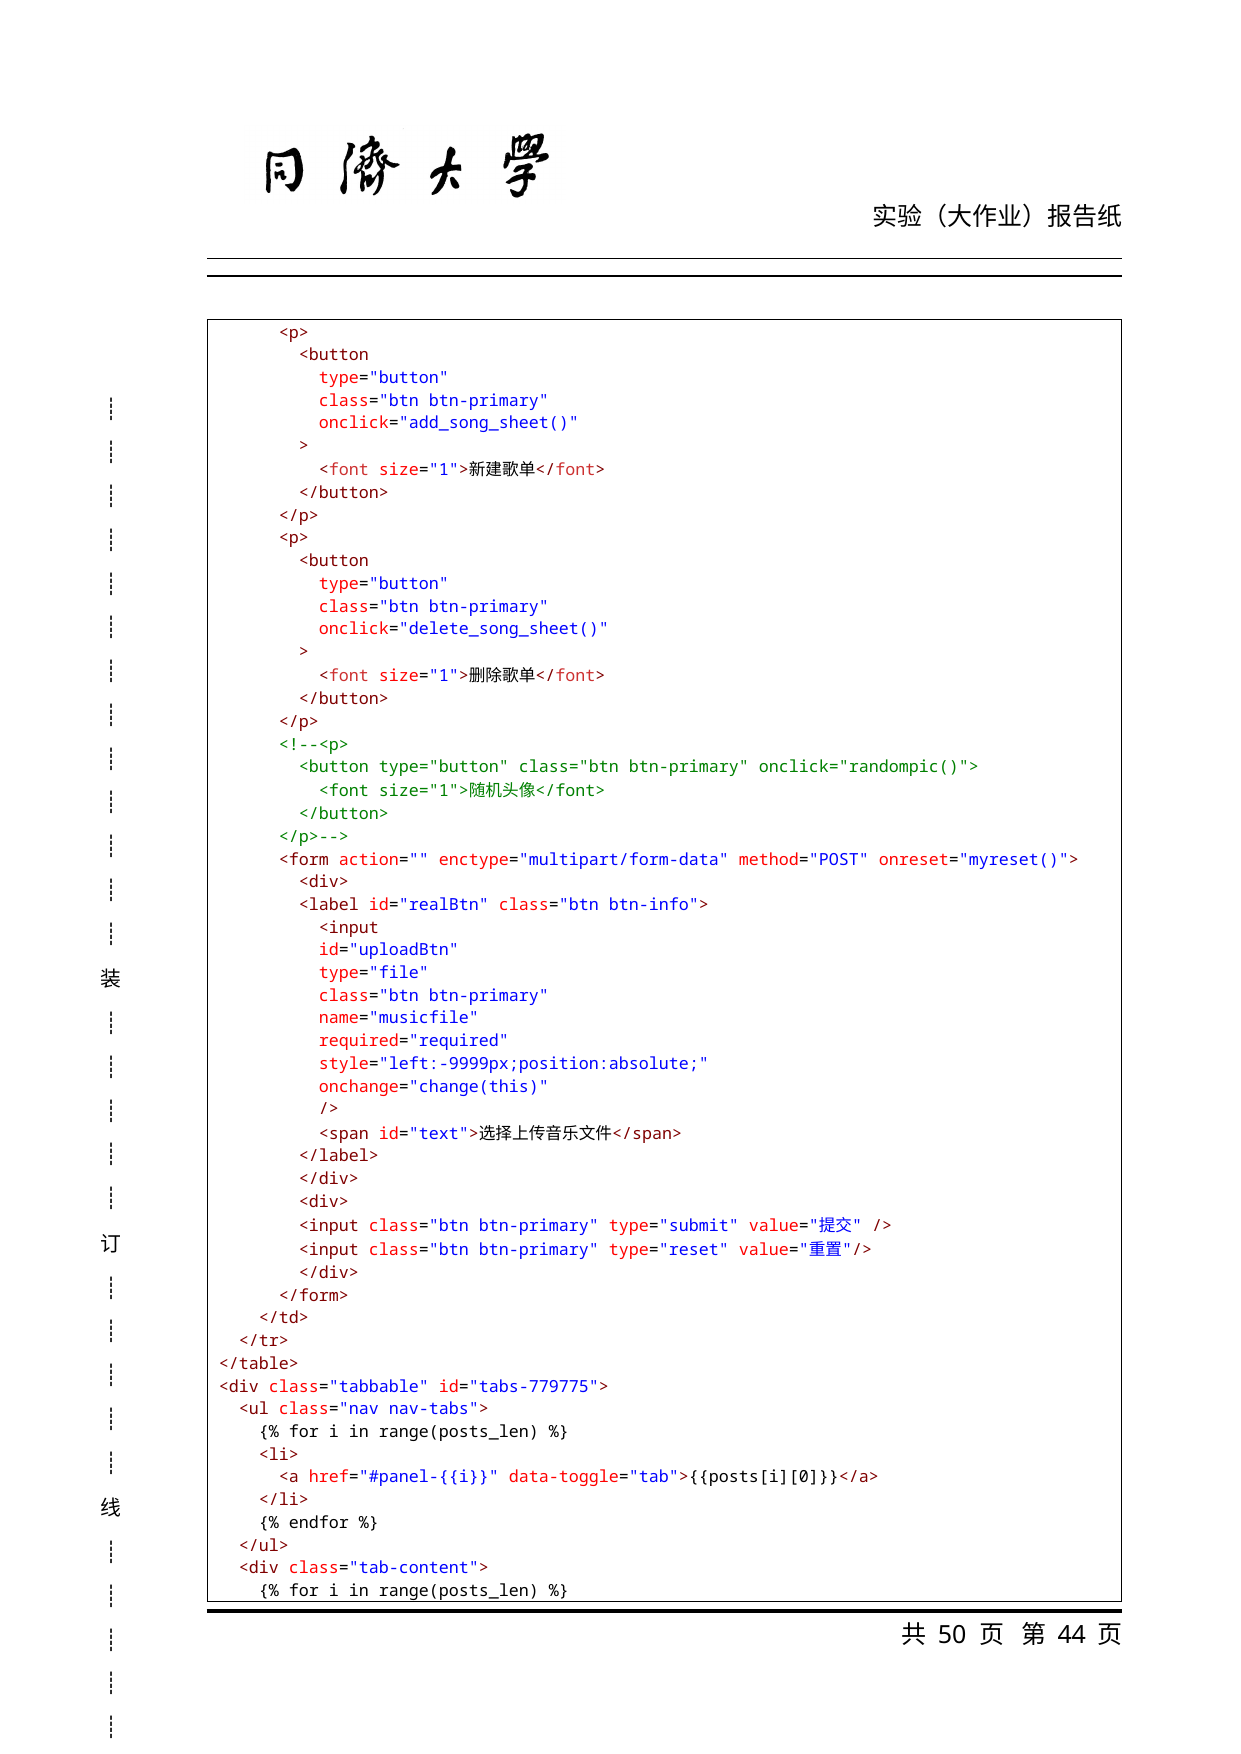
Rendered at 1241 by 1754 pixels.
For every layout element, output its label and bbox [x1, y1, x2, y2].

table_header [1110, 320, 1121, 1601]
picture [244, 125, 567, 204]
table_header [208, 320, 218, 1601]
